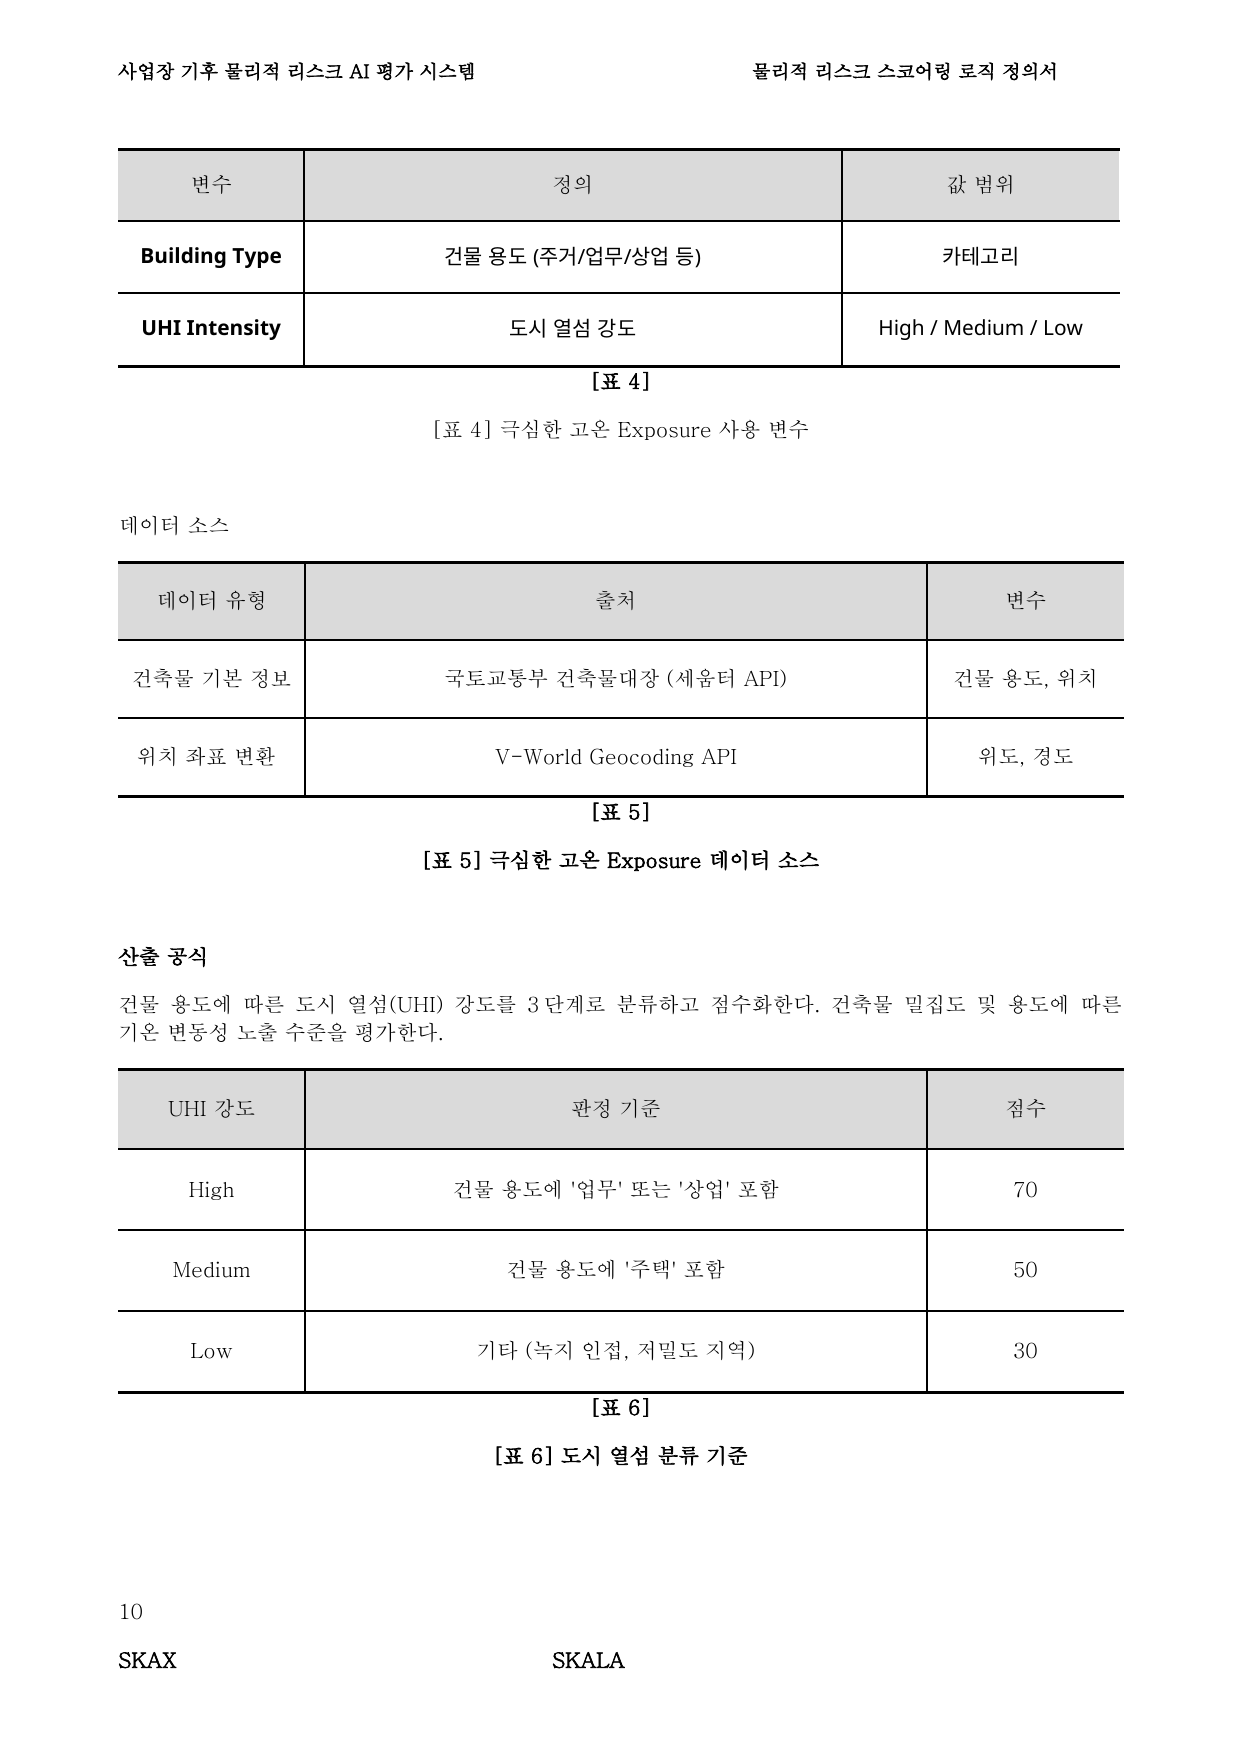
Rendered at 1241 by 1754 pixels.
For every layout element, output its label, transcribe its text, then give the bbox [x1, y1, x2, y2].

table_header 출처 [306, 564, 926, 639]
text [표 6] [118, 1394, 1122, 1418]
text [표 5] [118, 798, 1122, 822]
table_cell 기타 (녹지 인접, 저밀도 지역) [306, 1312, 926, 1391]
table_cell 건물 용도 (주거/업무/상업 등) [305, 222, 841, 292]
table_cell UHI Intensity [118, 294, 303, 364]
table_cell High / Medium / Low [843, 294, 1119, 364]
table_cell 위치 좌표 변환 [118, 719, 304, 795]
table_cell 국토교통부 건축물대장 (세움터 API) [306, 641, 926, 717]
table_header 변수 [118, 151, 303, 220]
table_cell 건물 용도에 '주택' 포함 [306, 1231, 926, 1310]
table_cell High [118, 1150, 304, 1229]
text 건물 용도에 따른 도시 열섬(UHI) 강도를 3단계로 분류하고 점수화한다. 건축물 밀집도 및 용도에 따른 기온 변동성 노출 수준을 평가한다. [118, 992, 1122, 1043]
table_cell Low [118, 1312, 304, 1391]
table_cell 50 [928, 1231, 1124, 1310]
table_cell 위도, 경도 [928, 719, 1124, 795]
table_header 값 범위 [843, 151, 1119, 220]
table_cell V-World Geocoding API [306, 719, 926, 795]
table_cell 70 [928, 1150, 1124, 1229]
table_cell 카테고리 [843, 222, 1119, 292]
table_header 정의 [305, 151, 841, 220]
table_cell 건물 용도, 위치 [928, 641, 1124, 717]
table_header 변수 [928, 564, 1124, 639]
table_header 점수 [928, 1071, 1124, 1148]
table_cell 도시 열섬 강도 [305, 294, 841, 364]
text [표 6] 도시 열섬 분류 기준 [118, 1442, 1122, 1466]
table_cell Building Type [118, 222, 303, 292]
table_cell 건축물 기본 정보 [118, 641, 304, 717]
text [표 4] [118, 368, 1122, 392]
text 산출 공식 [118, 943, 1122, 967]
table_cell Medium [118, 1231, 304, 1310]
table_header 판정 기준 [306, 1071, 926, 1148]
text [표 4] 극심한 고온 Exposure 사용 변수 [118, 416, 1122, 440]
table_header 데이터 유형 [118, 564, 304, 639]
text [표 5] 극심한 고온 Exposure 데이터 소스 [118, 847, 1122, 871]
table_header UHI 강도 [118, 1071, 304, 1148]
table_cell 건물 용도에 '업무' 또는 '상업' 포함 [306, 1150, 926, 1229]
table_cell 30 [928, 1312, 1124, 1391]
text 데이터 소스 [118, 513, 1122, 537]
